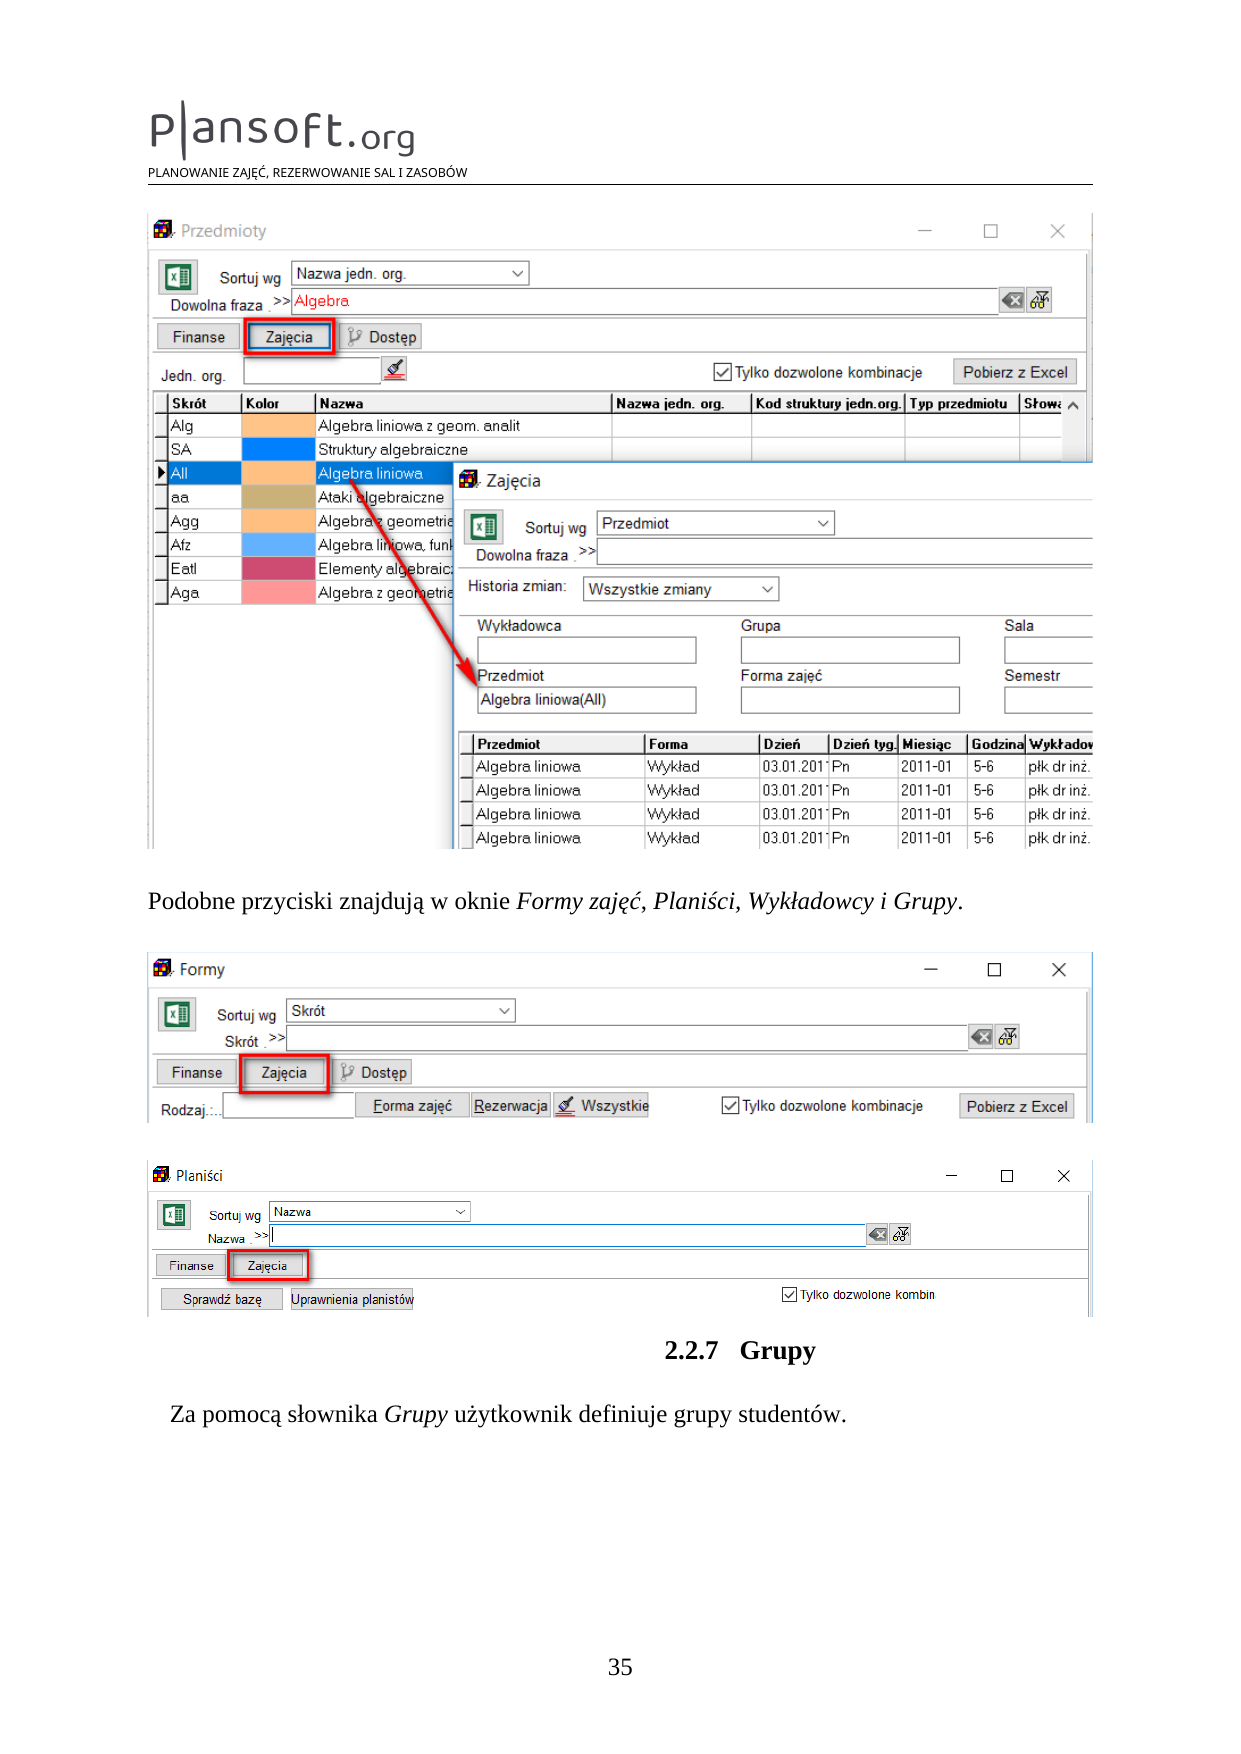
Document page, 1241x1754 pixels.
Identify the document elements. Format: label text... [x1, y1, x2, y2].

picture [147, 1160, 1093, 1317]
picture [147, 73, 418, 165]
picture [147, 213, 1093, 849]
subtitle Grupy [664, 1334, 1093, 1365]
picture [147, 952, 1093, 1123]
text Podobne przyciski znajdują w oknie Formy zajęć, Planiści, Wykładowcy i Grupy. [148, 886, 1093, 915]
text Za pomocą słownika Grupy użytkownik definiuje grupy studentów. [148, 1399, 1093, 1427]
